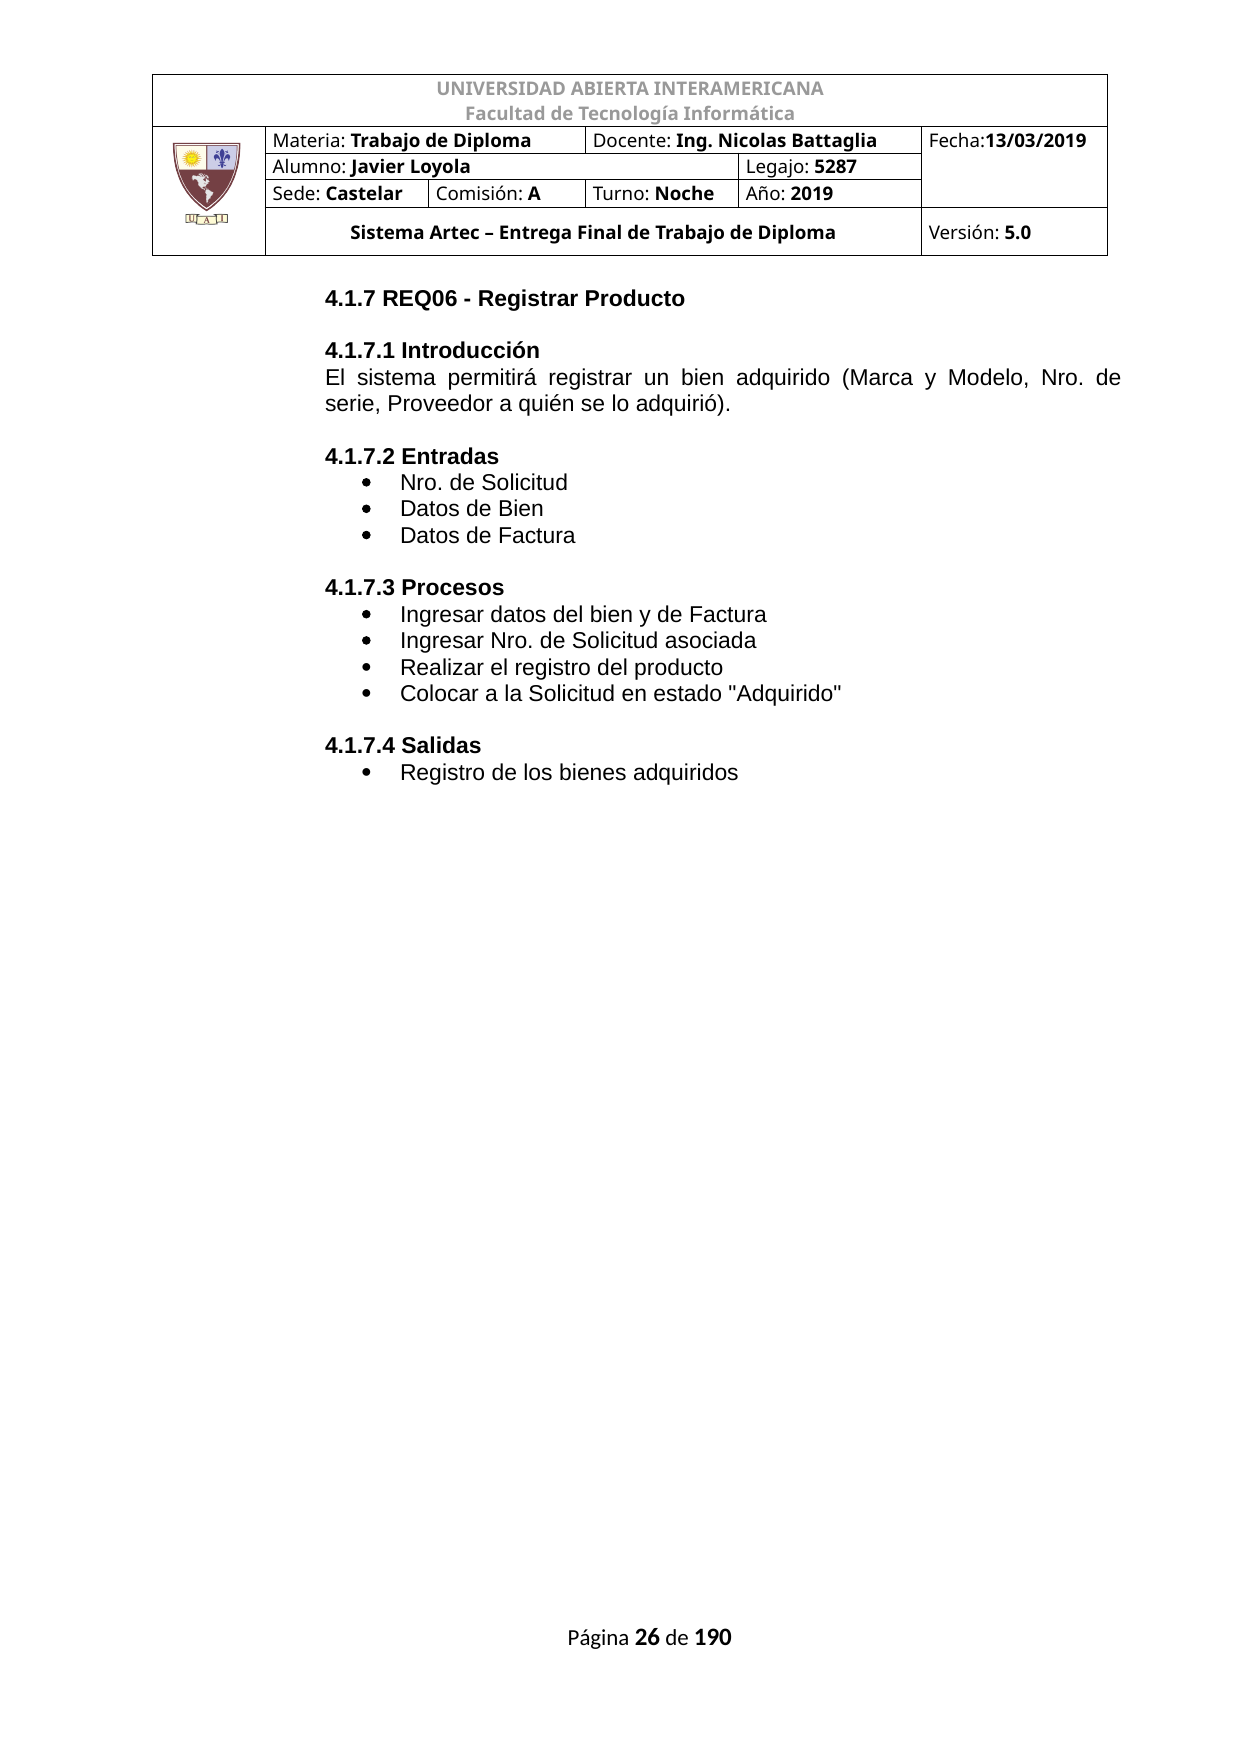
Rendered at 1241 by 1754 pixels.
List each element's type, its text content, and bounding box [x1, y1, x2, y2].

picture [157, 136, 257, 228]
text 4.1.7.4 Salidas [325, 732, 1122, 759]
list Nro. de Solicitud [362, 469, 1122, 495]
list Ingresar Nro. de Solicitud asociada [362, 627, 1122, 653]
list Datos de Bien [362, 495, 1122, 522]
list Registro de los bienes adquiridos [362, 759, 1122, 785]
list Datos de Factura [362, 522, 1122, 548]
list Colocar a la Solicitud en estado "Adquirido" [362, 680, 1122, 706]
text 4.1.7 REQ06 - Registrar Producto [325, 284, 1122, 311]
text 4.1.7.2 Entradas [325, 443, 1122, 469]
text 4.1.7.1 Introducción [325, 337, 1122, 363]
list Ingresar datos del bien y de Factura [362, 601, 1122, 627]
text El sistema permitirá registrar un bien adquirido (Marca y Modelo, Nro. de serie, Proveedor a quién se lo adquirió). [325, 363, 1122, 416]
list Realizar el registro del producto [362, 653, 1122, 680]
text 4.1.7.3 Procesos [325, 574, 1122, 601]
